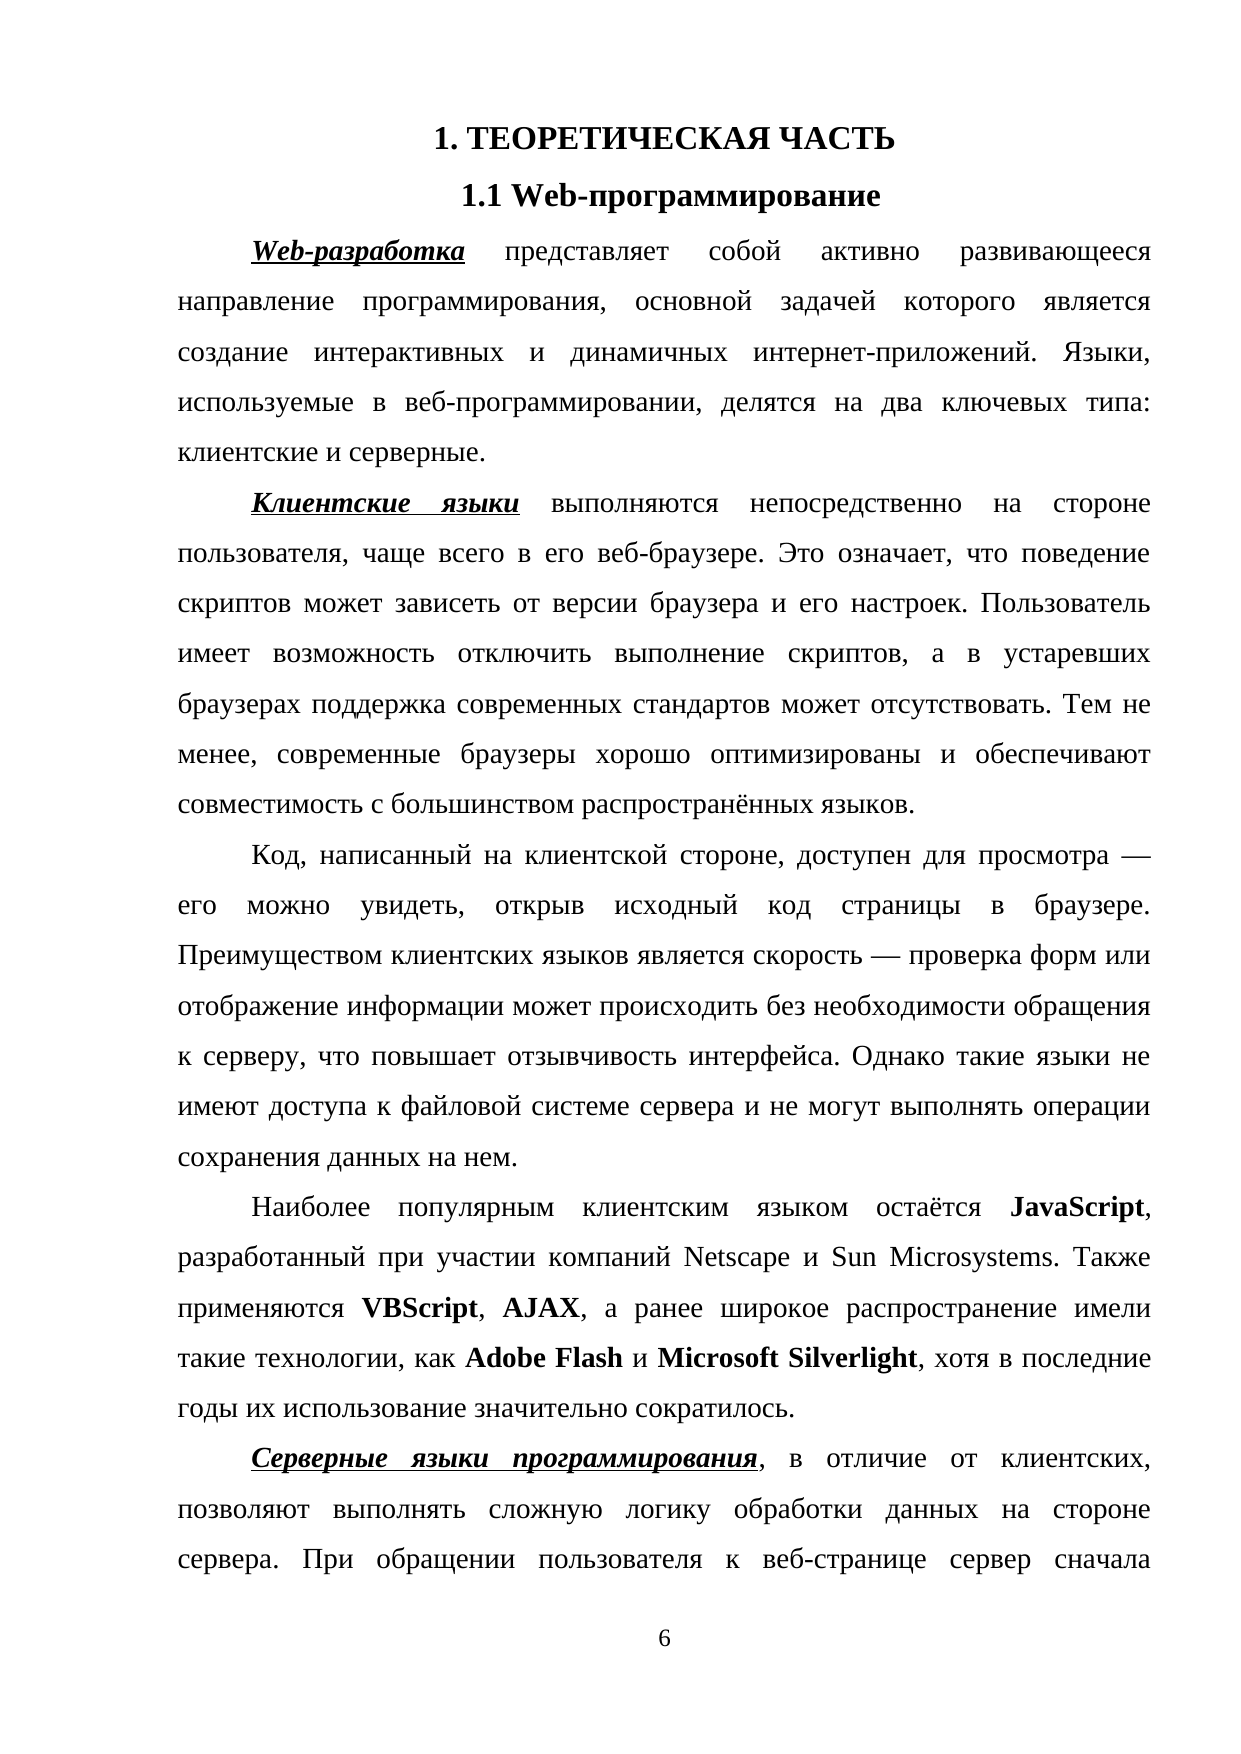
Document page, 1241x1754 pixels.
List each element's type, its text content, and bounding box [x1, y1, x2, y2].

text Наиболее популярным клиентским языком остаётся JavaScript, разработанный при участии компаний Netscape и Sun Microsystems. Также применяются VBScript, AJAX, а ранее широкое распространение имели такие технологии, как Adobe Flash и Microsoft Silverlight, хотя в последние годы их использование значительно сократилось. [177, 1189, 1152, 1424]
text Клиентские языки выполняются непосредственно на стороне пользователя, чаще всего в его веб-браузере. Это означает, что поведение скриптов может зависеть от версии браузера и его настроек. Пользователь имеет возможность отключить выполнение скриптов, а в устаревших браузерах поддержка современных стандартов может отсутствовать. Тем не менее, современные браузеры хорошо оптимизированы и обеспечивают совместимость с большинством распространённых языков. [177, 485, 1152, 820]
text Web-разработка представляет собой активно развивающееся направление программирования, основной задачей которого является создание интерактивных и динамичных интернет-приложений. Языки, используемые в веб-программировании, делятся на два ключевых типа: клиентские и серверные. [177, 233, 1152, 468]
text Код, написанный на клиентской стороне, доступен для просмотра — его можно увидеть, открыв исходный код страницы в браузере. Преимуществом клиентских языков является скорость — проверка форм или отображение информации может происходить без необходимости обращения к серверу, что повышает отзывчивость интерфейса. Однако такие языки не имеют доступа к файловой системе сервера и не могут выполнять операции сохранения данных на нем. [177, 837, 1152, 1172]
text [177, 1441, 1152, 1575]
list ТЕОРЕТИЧЕСКАЯ ЧАСТЬ [177, 118, 1152, 156]
list 1.1 Web-программирование [252, 176, 1152, 214]
